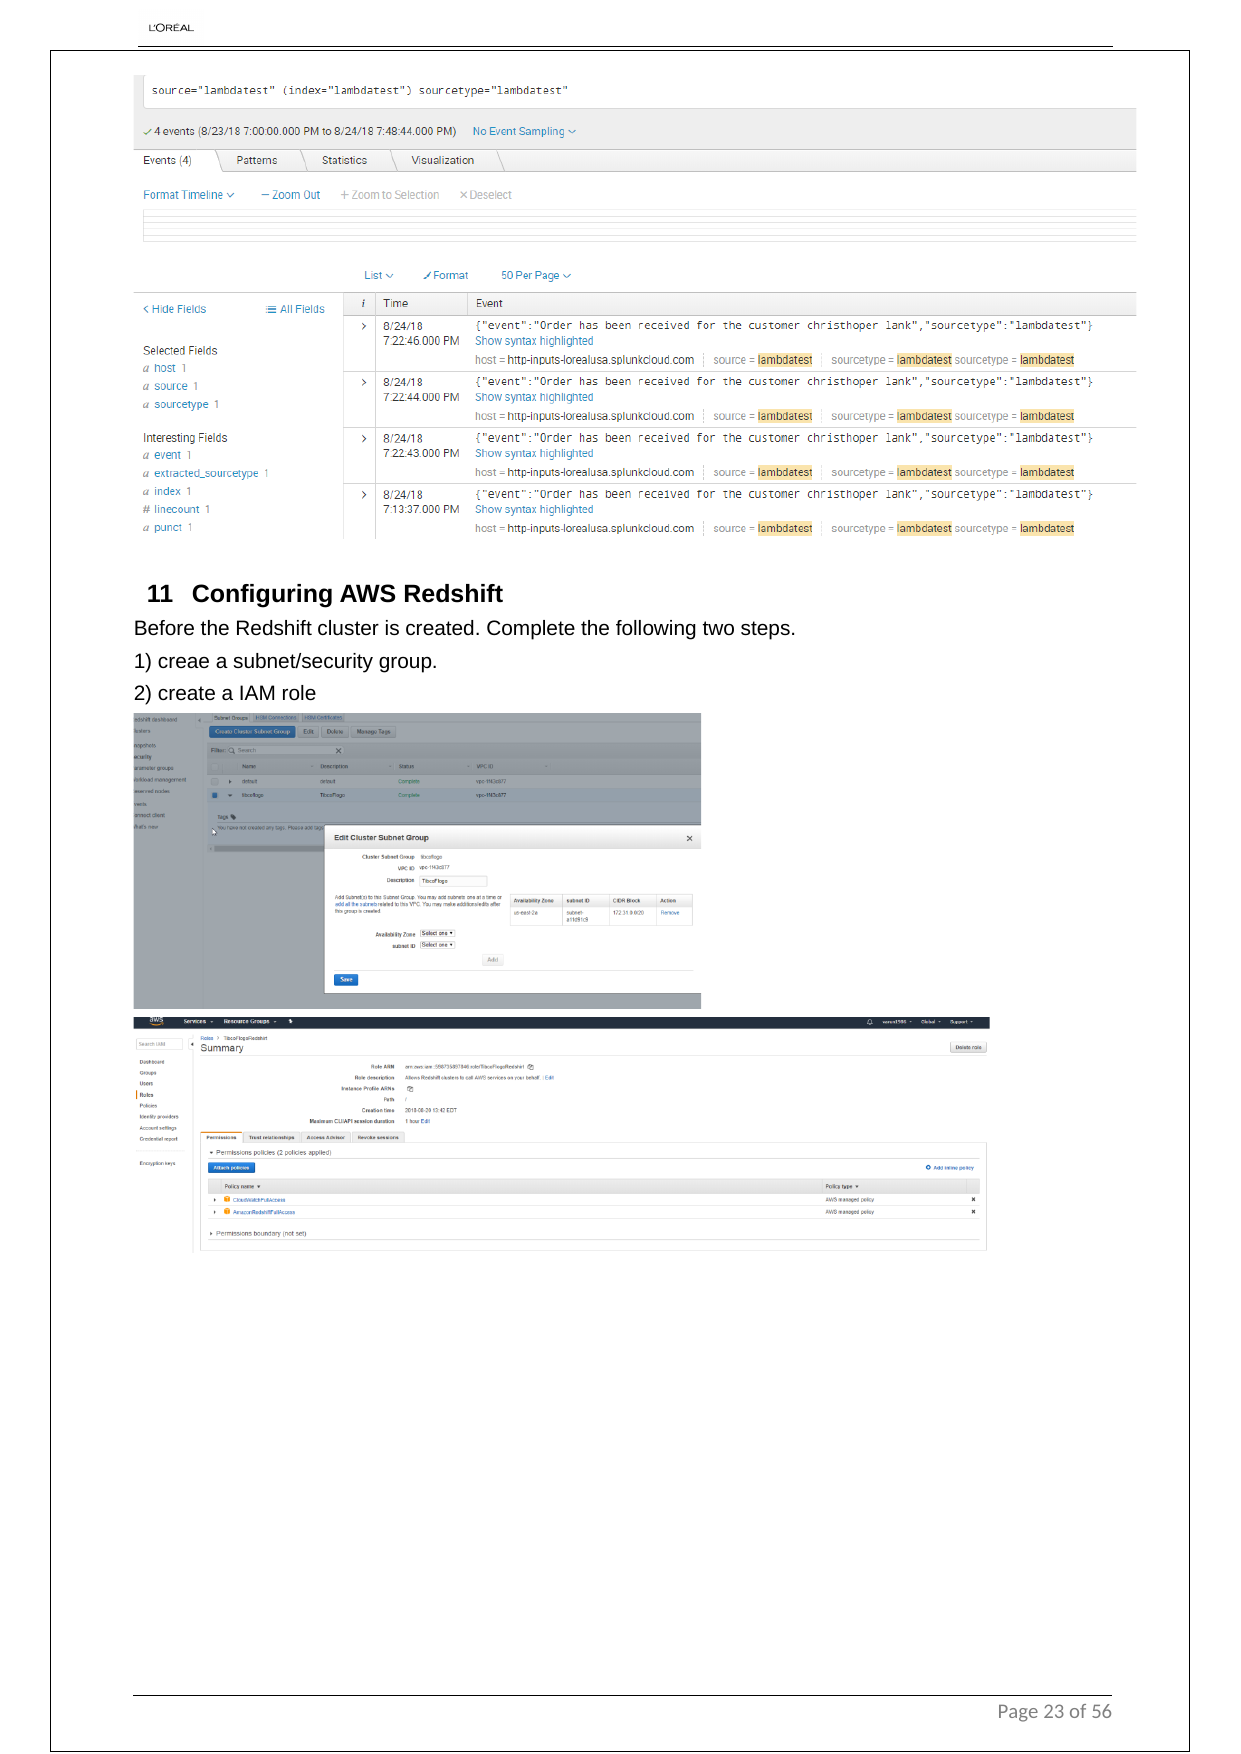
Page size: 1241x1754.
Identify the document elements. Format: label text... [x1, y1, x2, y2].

picture [137, 9, 204, 47]
text 1) creae a subnet/security group. [133, 648, 1122, 672]
picture [133, 75, 1137, 539]
picture [133, 1017, 990, 1253]
text Before the Redshift cluster is created. Complete the following two steps. [133, 616, 1122, 640]
text 2) create a IAM role [133, 681, 1122, 705]
subtitle Configuring AWS Redshift [147, 579, 1122, 608]
picture [133, 713, 702, 1009]
